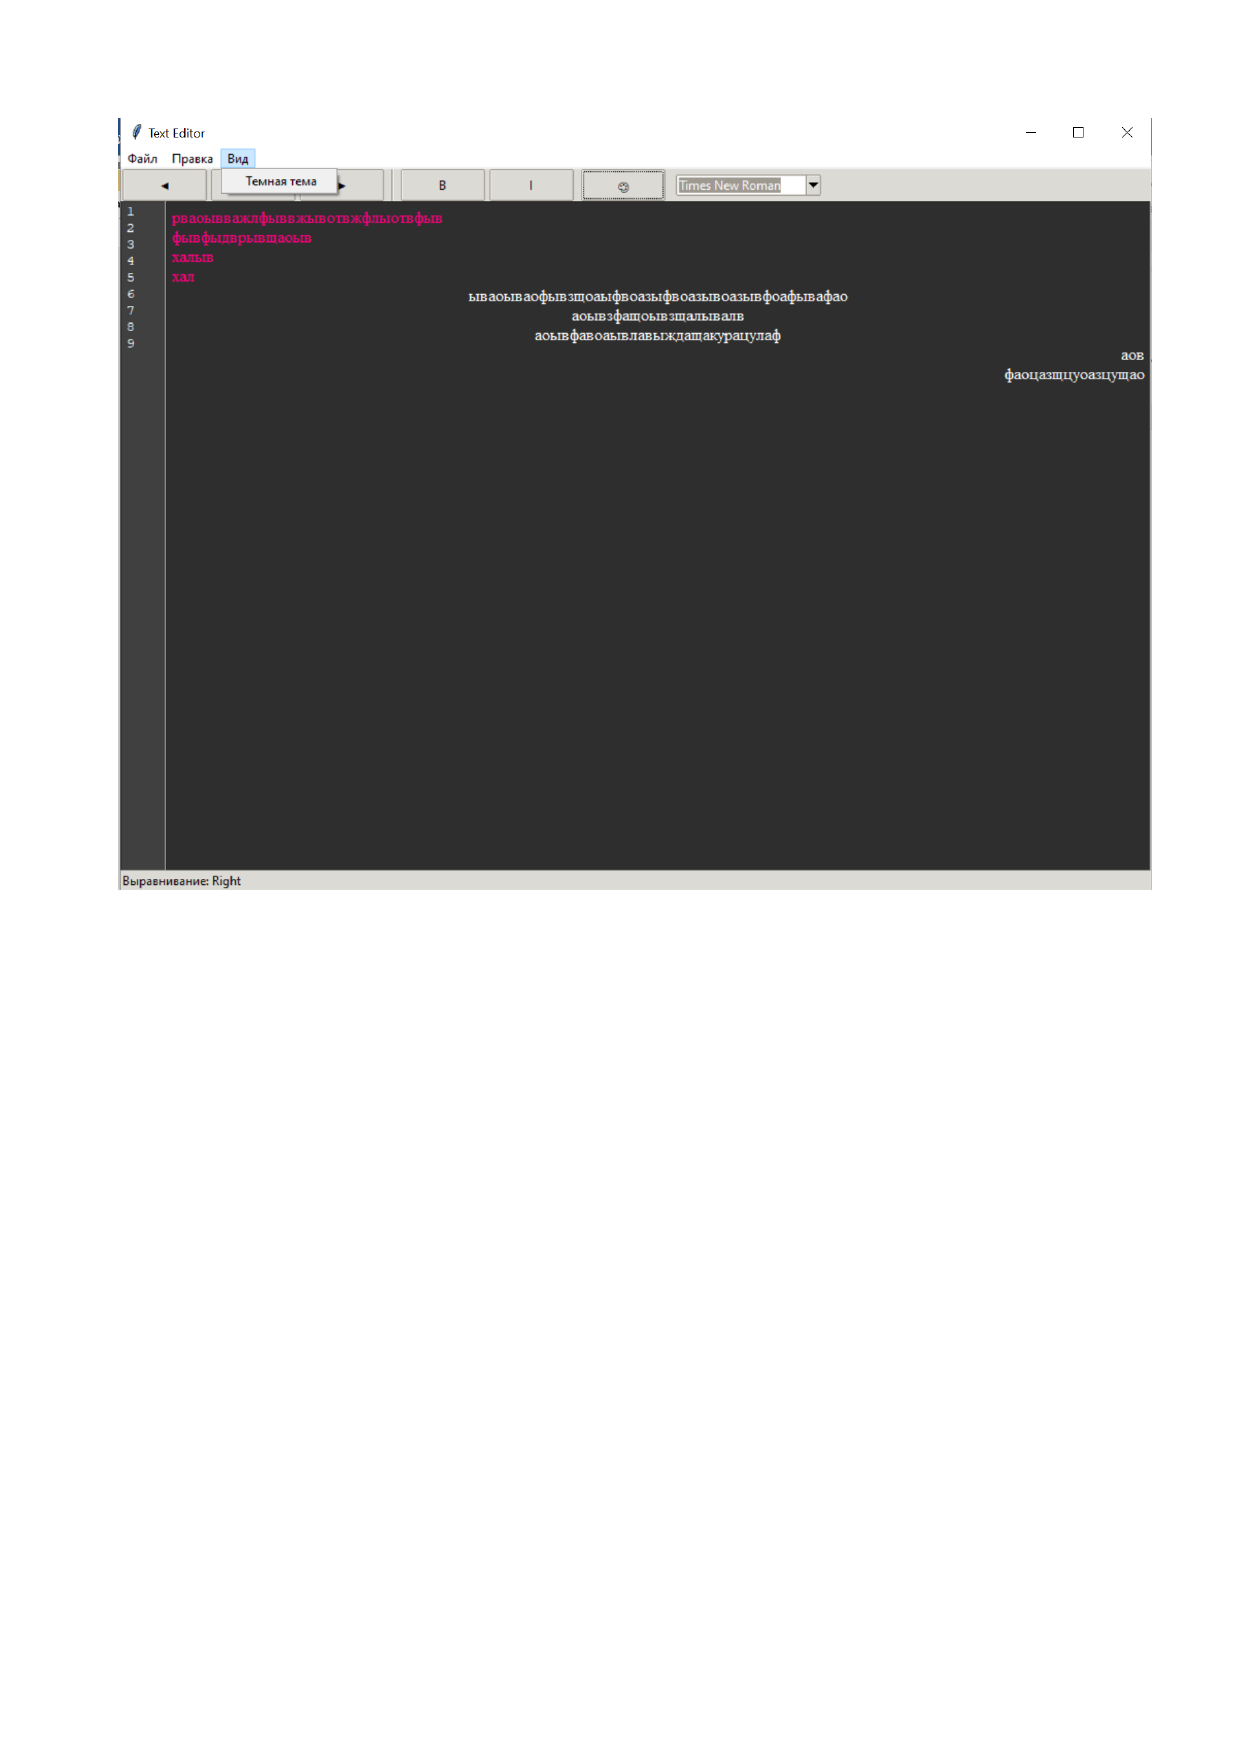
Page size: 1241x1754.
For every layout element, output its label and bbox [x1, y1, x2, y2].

picture [118, 118, 1152, 890]
